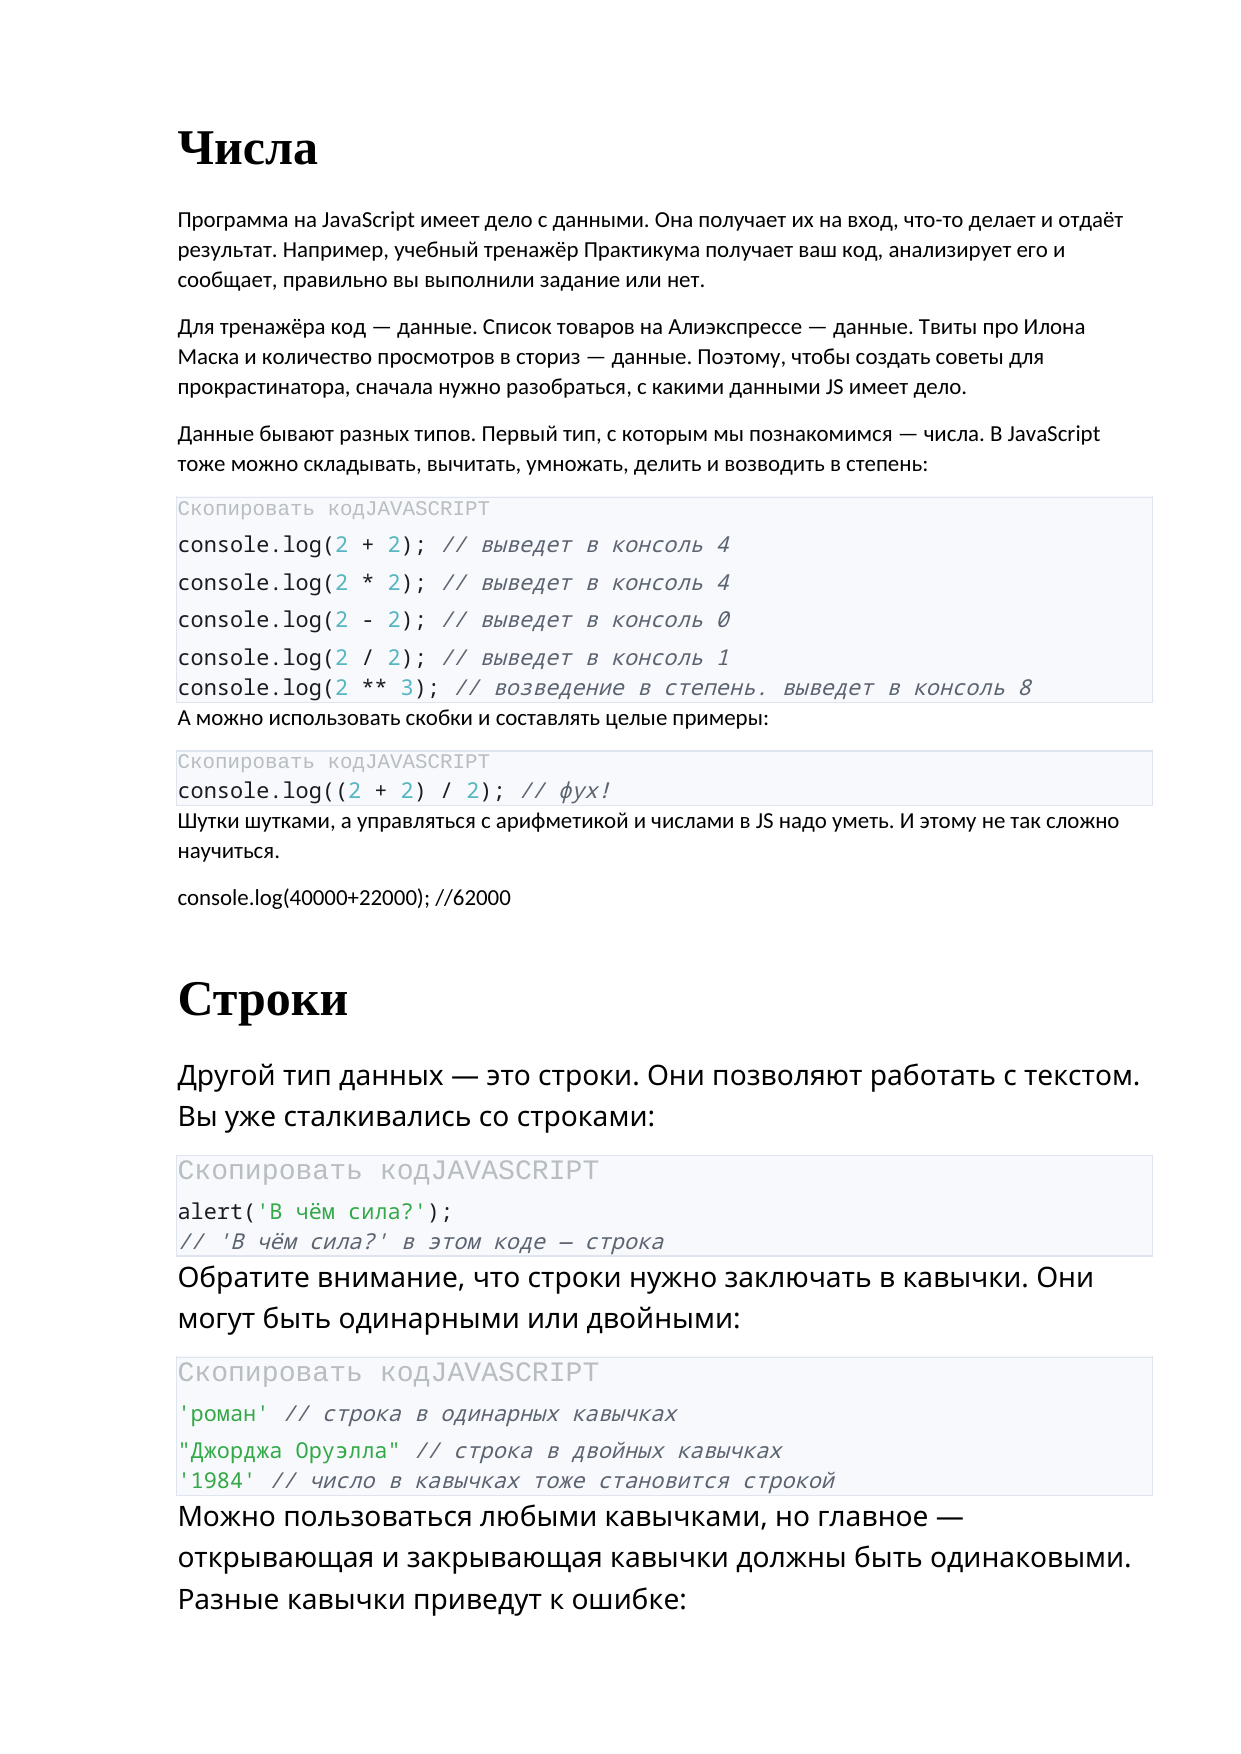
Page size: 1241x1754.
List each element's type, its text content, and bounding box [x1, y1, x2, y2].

text Скопировать кодJAVASCRIPT [177, 752, 1152, 773]
text // 'В чём сила?' в этом коде — строка [177, 1224, 1152, 1255]
subtitle Строки [177, 969, 1152, 1026]
text Другой тип данных — это строки. Они позволяют работать с текстом. Вы уже сталкивались со строками: [177, 1055, 1152, 1135]
text Программа на JavaScript имеет дело с данными. Она получает их на вход, что-то делает и отдаёт результат. Например, учебный тренажёр Практикума получает ваш код, анализирует его и сообщает, правильно вы выполнили задание или нет. [177, 205, 1152, 293]
text console.log((2 + 2) / 2); // фух! [177, 773, 1152, 805]
text 'роман' // строка в одинарных кавычках [177, 1390, 1152, 1427]
text Шутки шутками, а управляться с арифметикой и числами в JS надо уметь. И этому не так сложно научиться. [177, 806, 1152, 865]
text "Джорджа Оруэлла" // строка в двойных кавычках [177, 1427, 1152, 1463]
text Обратите внимание, что строки нужно заключать в кавычки. Они могут быть одинарными или двойными: [177, 1257, 1152, 1337]
text Скопировать кодJAVASCRIPT [177, 1156, 1152, 1188]
text Скопировать кодJAVASCRIPT [177, 498, 1152, 522]
text А можно использовать скобки и составлять целые примеры: [177, 703, 1152, 731]
text alert('В чём сила?'); [177, 1188, 1152, 1224]
text Данные бывают разных типов. Первый тип, с которым мы познакомимся — числа. В JavaScript тоже можно складывать, вычитать, умножать, делить и возводить в степень: [177, 419, 1152, 478]
text Можно пользоваться любыми кавычками, но главное — открывающая и закрывающая кавычки должны быть одинаковыми. Разные кавычки приведут к ошибке: [177, 1496, 1152, 1617]
text console.log(2 / 2); // выведет в консоль 1 [177, 634, 1152, 670]
text console.log(2 + 2); // выведет в консоль 4 [177, 522, 1152, 559]
text Скопировать кодJAVASCRIPT [177, 1358, 1152, 1390]
text '1984' // число в кавычках тоже становится строкой [177, 1463, 1152, 1495]
text console.log(2 - 2); // выведет в консоль 0 [177, 597, 1152, 634]
text Для тренажёра код — данные. Список товаров на Алиэкспрессе — данные. Твиты про Илона Маска и количество просмотров в сториз — данные. Поэтому, чтобы создать советы для прокрастинатора, сначала нужно разобраться, с какими данными JS имеет дело. [177, 312, 1152, 401]
subtitle Числа [177, 118, 1152, 176]
text console.log(2 * 2); // выведет в консоль 4 [177, 559, 1152, 597]
text console.log(2 ** 3); // возведение в степень. выведет в консоль 8 [177, 670, 1152, 702]
text console.log(40000+22000); //62000 [177, 883, 1152, 912]
